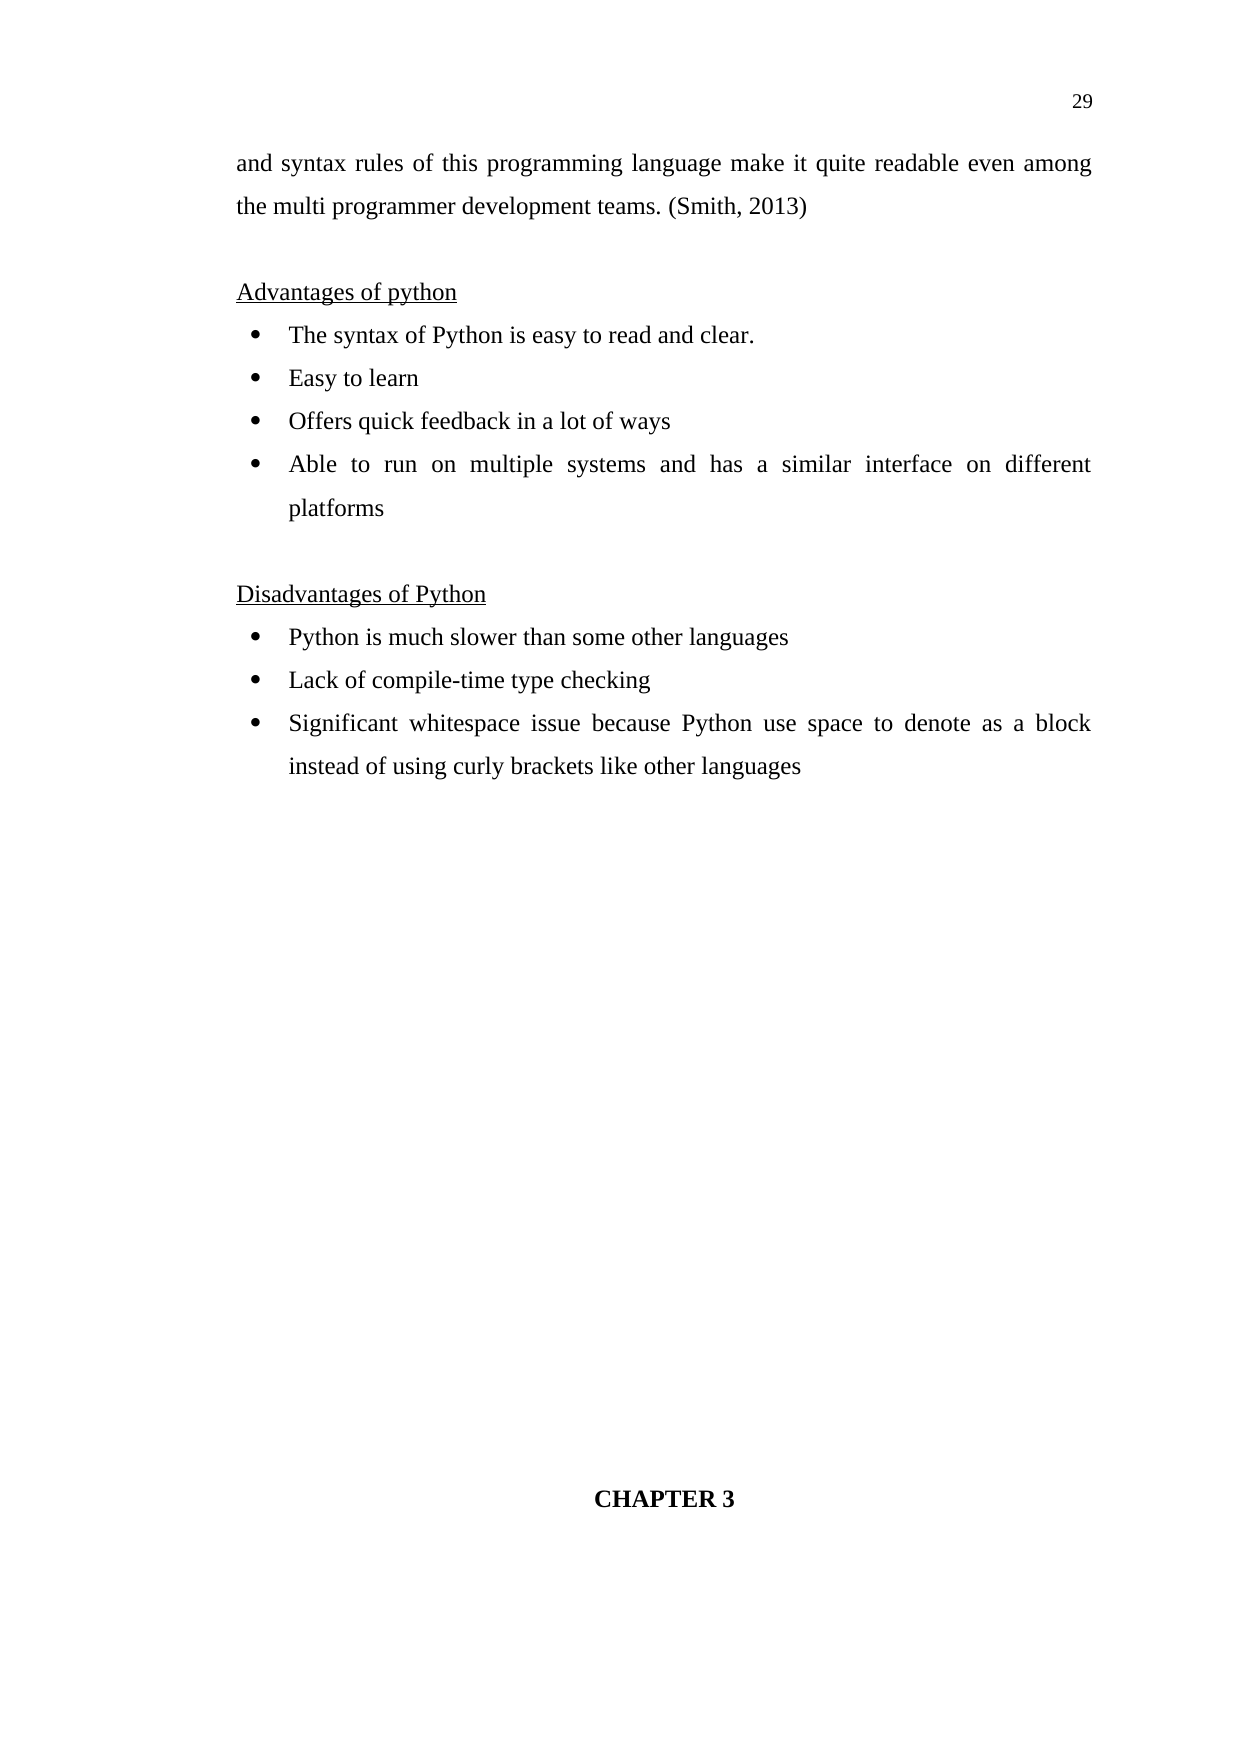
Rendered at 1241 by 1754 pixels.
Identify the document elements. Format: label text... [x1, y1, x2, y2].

list Offers quick feedback in a lot of ways [251, 406, 1092, 435]
list Lack of compile-time type checking [251, 665, 1092, 694]
list Python is much slower than some other languages [251, 622, 1092, 651]
list The syntax of Python is easy to read and clear. [251, 320, 1092, 349]
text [236, 148, 1092, 219]
text Disadvantages of Python [236, 579, 1092, 608]
list Easy to learn [251, 363, 1092, 392]
text Advantages of python [236, 277, 1092, 306]
list Able to run on multiple systems and has a similar interface on different platforms [251, 449, 1092, 521]
list Significant whitespace issue because Python use space to denote as a block instead of using curly brackets like other languages [251, 708, 1092, 780]
